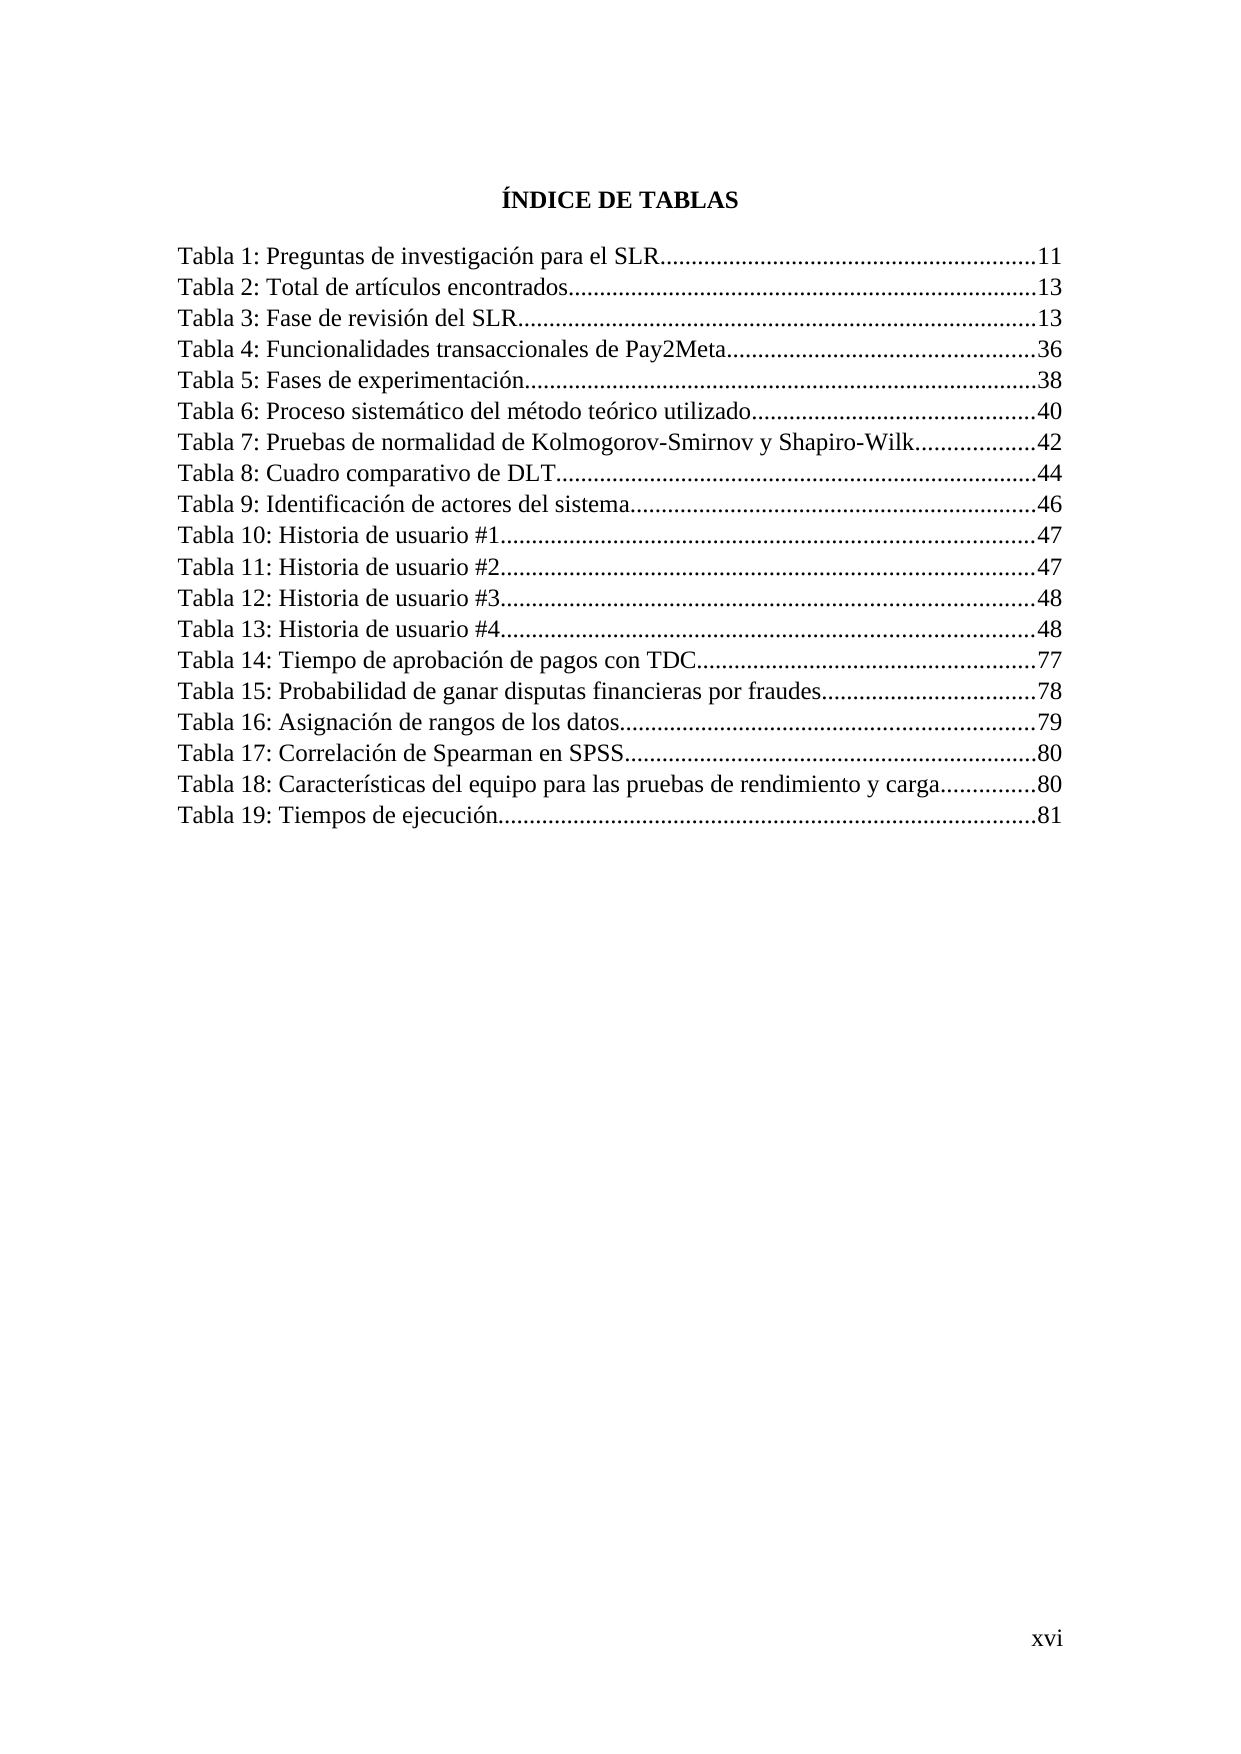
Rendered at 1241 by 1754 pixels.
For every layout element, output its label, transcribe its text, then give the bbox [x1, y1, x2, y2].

text Tabla 1: Preguntas de investigación para el SLR 11 [177, 241, 1063, 270]
text Tabla 3: Fase de revisión del SLR 13 [177, 303, 1063, 332]
text Tabla 12: Historia de usuario #3 48 [177, 583, 1063, 611]
text Tabla 13: Historia de usuario #4 48 [177, 614, 1063, 642]
text Tabla 17: Correlación de Spearman en SPSS 80 [177, 738, 1063, 767]
text Tabla 18: Características del equipo para las pruebas de rendimiento y carga 80 [177, 769, 1063, 798]
text ÍNDICE DE TABLAS [177, 185, 1063, 214]
text Tabla 14: Tiempo de aprobación de pagos con TDC 77 [177, 645, 1063, 673]
text Tabla 8: Cuadro comparativo de DLT 44 [177, 458, 1063, 487]
text Tabla 11: Historia de usuario #2 47 [177, 552, 1063, 580]
text Tabla 16: Asignación de rangos de los datos 79 [177, 707, 1063, 736]
text Tabla 7: Pruebas de normalidad de Kolmogorov-Smirnov y Shapiro-Wilk 42 [177, 427, 1063, 456]
text Tabla 5: Fases de experimentación 38 [177, 365, 1063, 394]
text Tabla 19: Tiempos de ejecución 81 [177, 800, 1063, 829]
text Tabla 10: Historia de usuario #1 47 [177, 521, 1063, 549]
text Tabla 2: Total de artículos encontrados 13 [177, 272, 1063, 301]
text Tabla 15: Probabilidad de ganar disputas financieras por fraudes 78 [177, 676, 1063, 704]
text Tabla 9: Identificación de actores del sistema 46 [177, 489, 1063, 518]
text Tabla 6: Proceso sistemático del método teórico utilizado 40 [177, 396, 1063, 425]
text Tabla 4: Funcionalidades transaccionales de Pay2Meta 36 [177, 334, 1063, 363]
